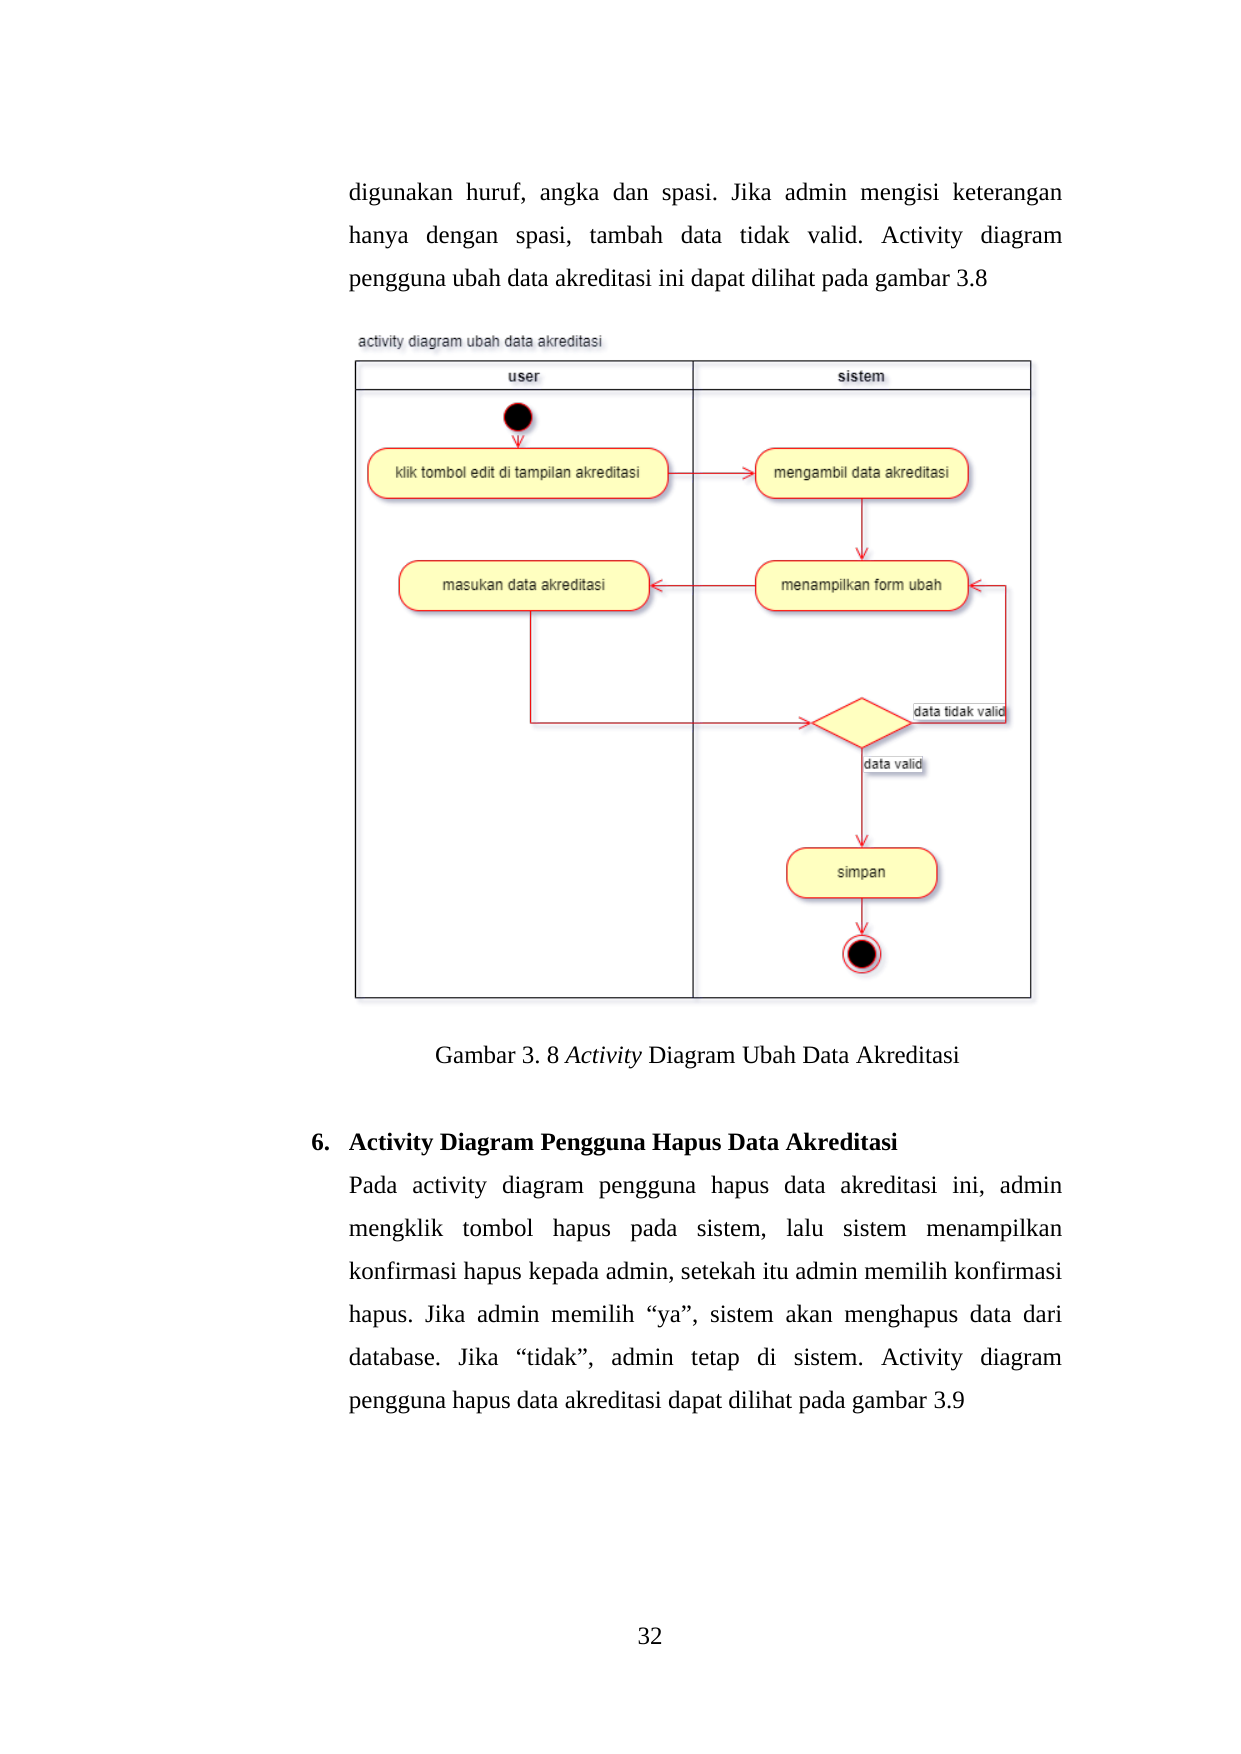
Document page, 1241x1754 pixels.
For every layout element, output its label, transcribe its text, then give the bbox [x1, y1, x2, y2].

list Activity Diagram Pengguna Hapus Data Akreditasi [311, 1127, 1063, 1155]
picture [330, 298, 1063, 1031]
list Pada activity diagram pengguna hapus data akreditasi ini, admin mengklik tombol hapus pada sistem, lalu sistem menampilkan konfirmasi hapus kepada admin, setekah itu admin memilih konfirmasi hapus. Jika admin memilih “ya”, sistem akan menghapus data dari database. Jika “tidak”, admin tetap di sistem. Activity diagram pengguna hapus data akreditasi dapat dilihat pada gambar 3.9 [304, 1170, 1063, 1414]
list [304, 177, 1063, 292]
